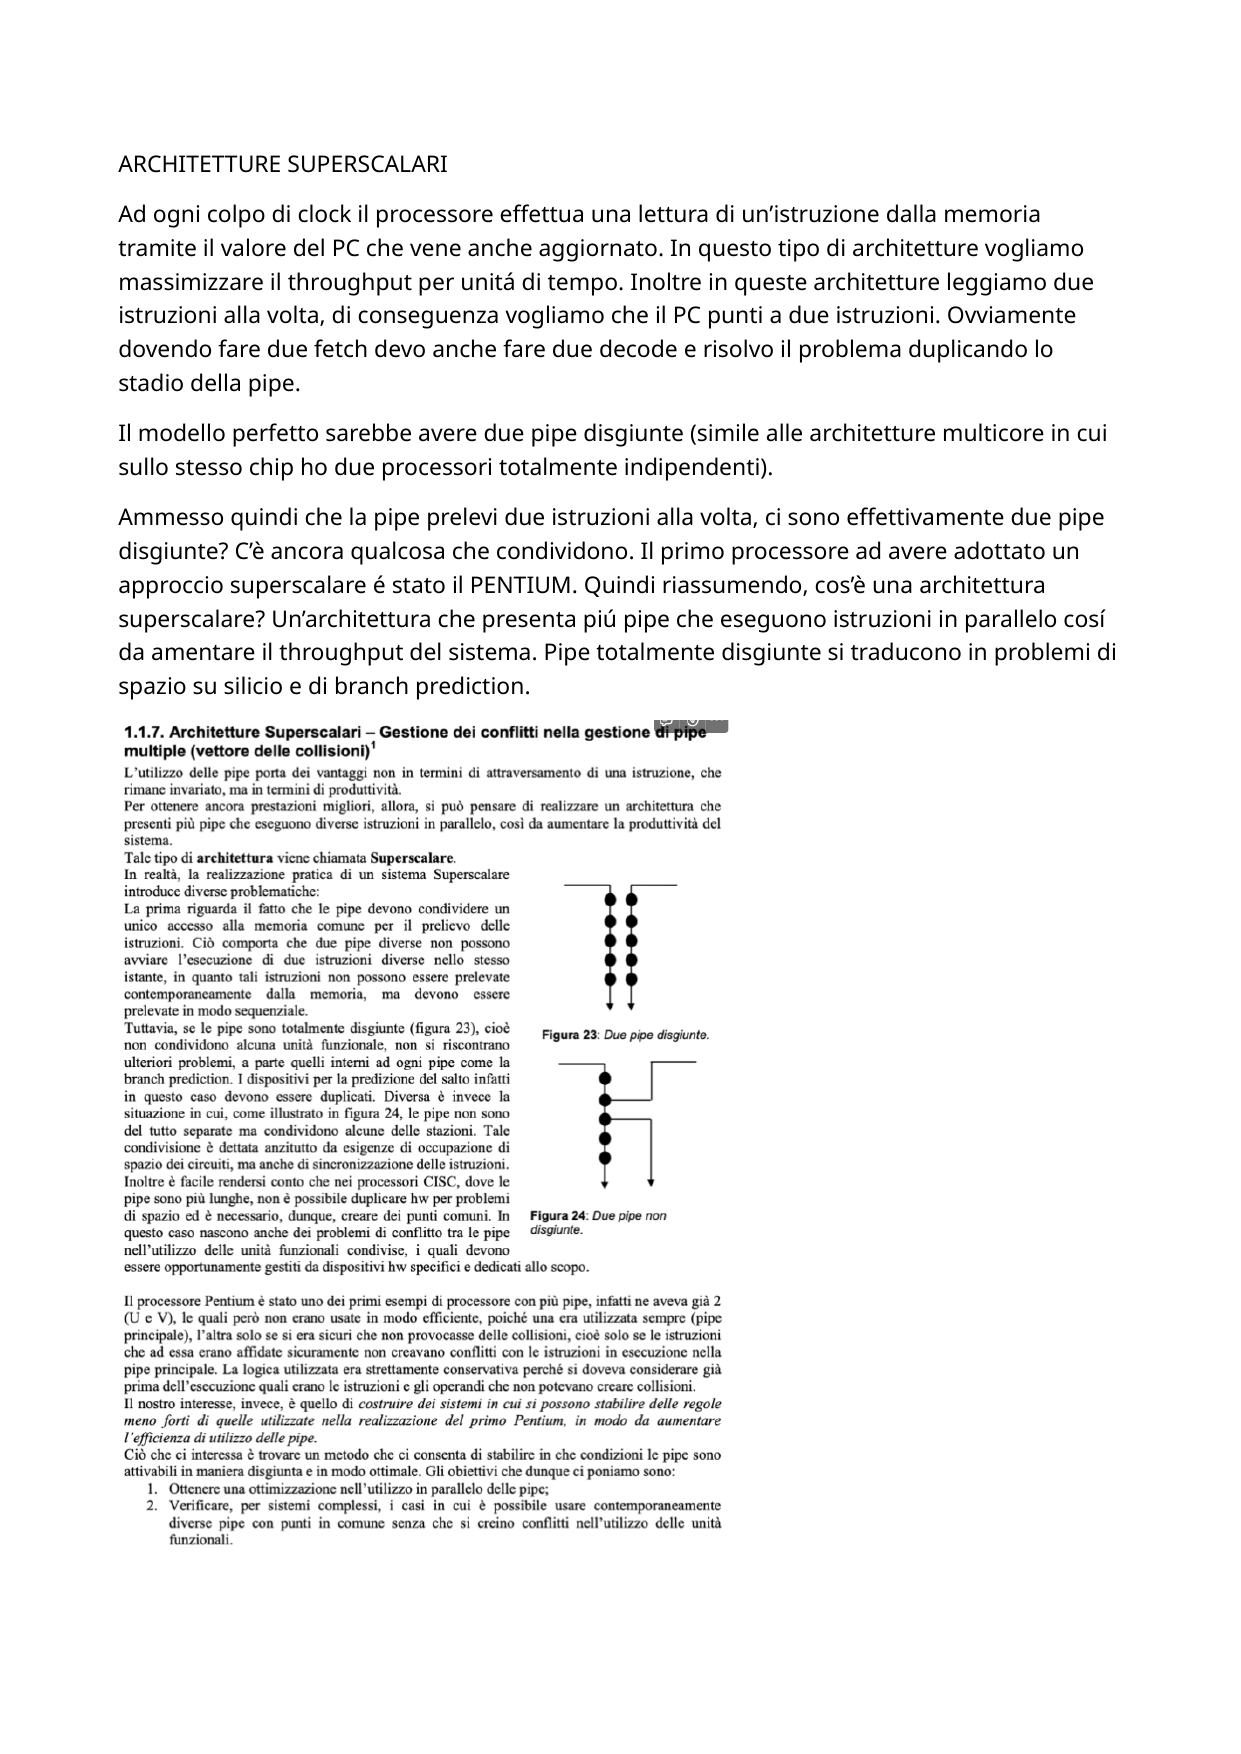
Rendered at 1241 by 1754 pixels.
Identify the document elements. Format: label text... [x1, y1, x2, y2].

text Ammesso quindi che la pipe prelevi due istruzioni alla volta, ci sono effettivamente due pipe disgiunte? C’è ancora qualcosa che condividono. Il primo processore ad avere adottato un approccio superscalare é stato il PENTIUM. Quindi riassumendo, cos’è una architettura superscalare? Un’architettura che presenta piú pipe che eseguono istruzioni in parallelo cosí da amentare il throughput del sistema. Pipe totalmente disgiunte si traducono in problemi di spazio su silicio e di branch prediction. [118, 501, 1122, 701]
text Il modello perfetto sarebbe avere due pipe disgiunte (simile alle architetture multicore in cui sullo stesso chip ho due processori totalmente indipendenti). [118, 417, 1122, 482]
text Ad ogni colpo di clock il processore effettua una lettura di un’istruzione dalla memoria tramite il valore del PC che vene anche aggiornato. In questo tipo di architetture vogliamo massimizzare il throughput per unitá di tempo. Inoltre in queste architetture leggiamo due istruzioni alla volta, di conseguenza vogliamo che il PC punti a due istruzioni. Ovviamente dovendo fare due fetch devo anche fare due decode e risolvo il problema duplicando lo stadio della pipe. [118, 198, 1122, 398]
picture [118, 720, 729, 1557]
text ARCHITETTURE SUPERSCALARI [118, 148, 1122, 179]
